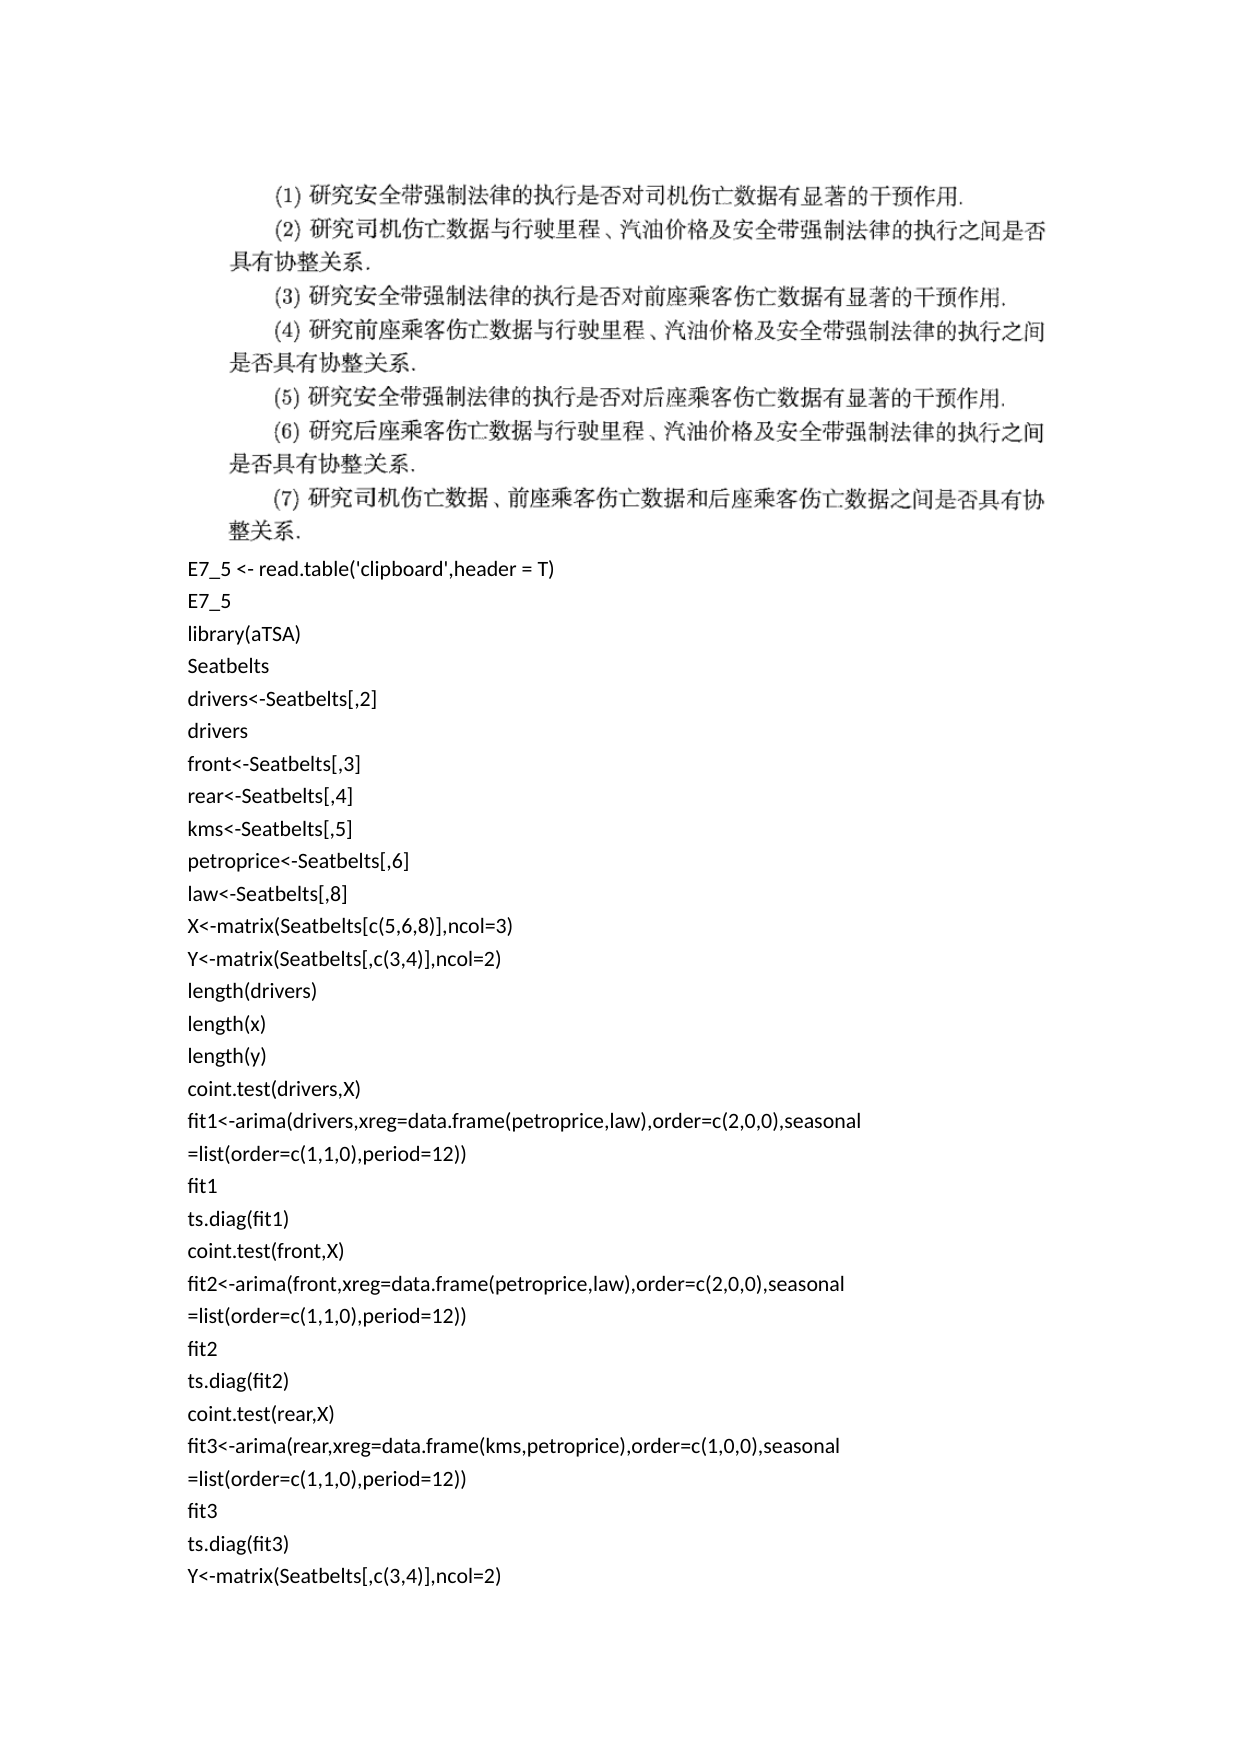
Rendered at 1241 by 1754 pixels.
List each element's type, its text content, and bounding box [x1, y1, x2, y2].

text coint.test(drivers,X) [187, 1072, 1053, 1104]
text ts.diag(fit3) [187, 1527, 1053, 1559]
text Y<-matrix(Seatbelts[,c(3,4)],ncol=2) [187, 1559, 1053, 1592]
text E7_5 [187, 584, 1053, 617]
picture [187, 166, 1052, 548]
text length(drivers) [187, 974, 1053, 1007]
text drivers [187, 714, 1053, 747]
text coint.test(rear,X) [187, 1397, 1053, 1429]
text ts.diag(fit2) [187, 1364, 1053, 1397]
text ts.diag(fit1) [187, 1202, 1053, 1234]
text rear<-Seatbelts[,4] [187, 779, 1053, 812]
text fit2 [187, 1332, 1053, 1364]
text fit1<-arima(drivers,xreg=data.frame(petroprice,law),order=c(2,0,0),seasonal =list(order=c(1,1,0),period=12)) [187, 1104, 1053, 1169]
text fit3<-arima(rear,xreg=data.frame(kms,petroprice),order=c(1,0,0),seasonal =list(order=c(1,1,0),period=12)) [187, 1429, 1053, 1494]
text kms<-Seatbelts[,5] [187, 812, 1053, 844]
text fit3 [187, 1494, 1053, 1527]
text E7_5 <- read.table('clipboard',header = T) [187, 552, 1053, 584]
text Seatbelts [187, 649, 1053, 682]
text fit1 [187, 1169, 1053, 1202]
text length(y) [187, 1039, 1053, 1072]
text X<-matrix(Seatbelts[c(5,6,8)],ncol=3) [187, 909, 1053, 942]
text length(x) [187, 1007, 1053, 1039]
text coint.test(front,X) [187, 1234, 1053, 1267]
text front<-Seatbelts[,3] [187, 747, 1053, 779]
text library(aTSA) [187, 617, 1053, 649]
text fit2<-arima(front,xreg=data.frame(petroprice,law),order=c(2,0,0),seasonal =list(order=c(1,1,0),period=12)) [187, 1267, 1053, 1332]
text Y<-matrix(Seatbelts[,c(3,4)],ncol=2) [187, 942, 1053, 974]
text drivers<-Seatbelts[,2] [187, 682, 1053, 714]
text petroprice<-Seatbelts[,6] [187, 844, 1053, 877]
text law<-Seatbelts[,8] [187, 877, 1053, 909]
